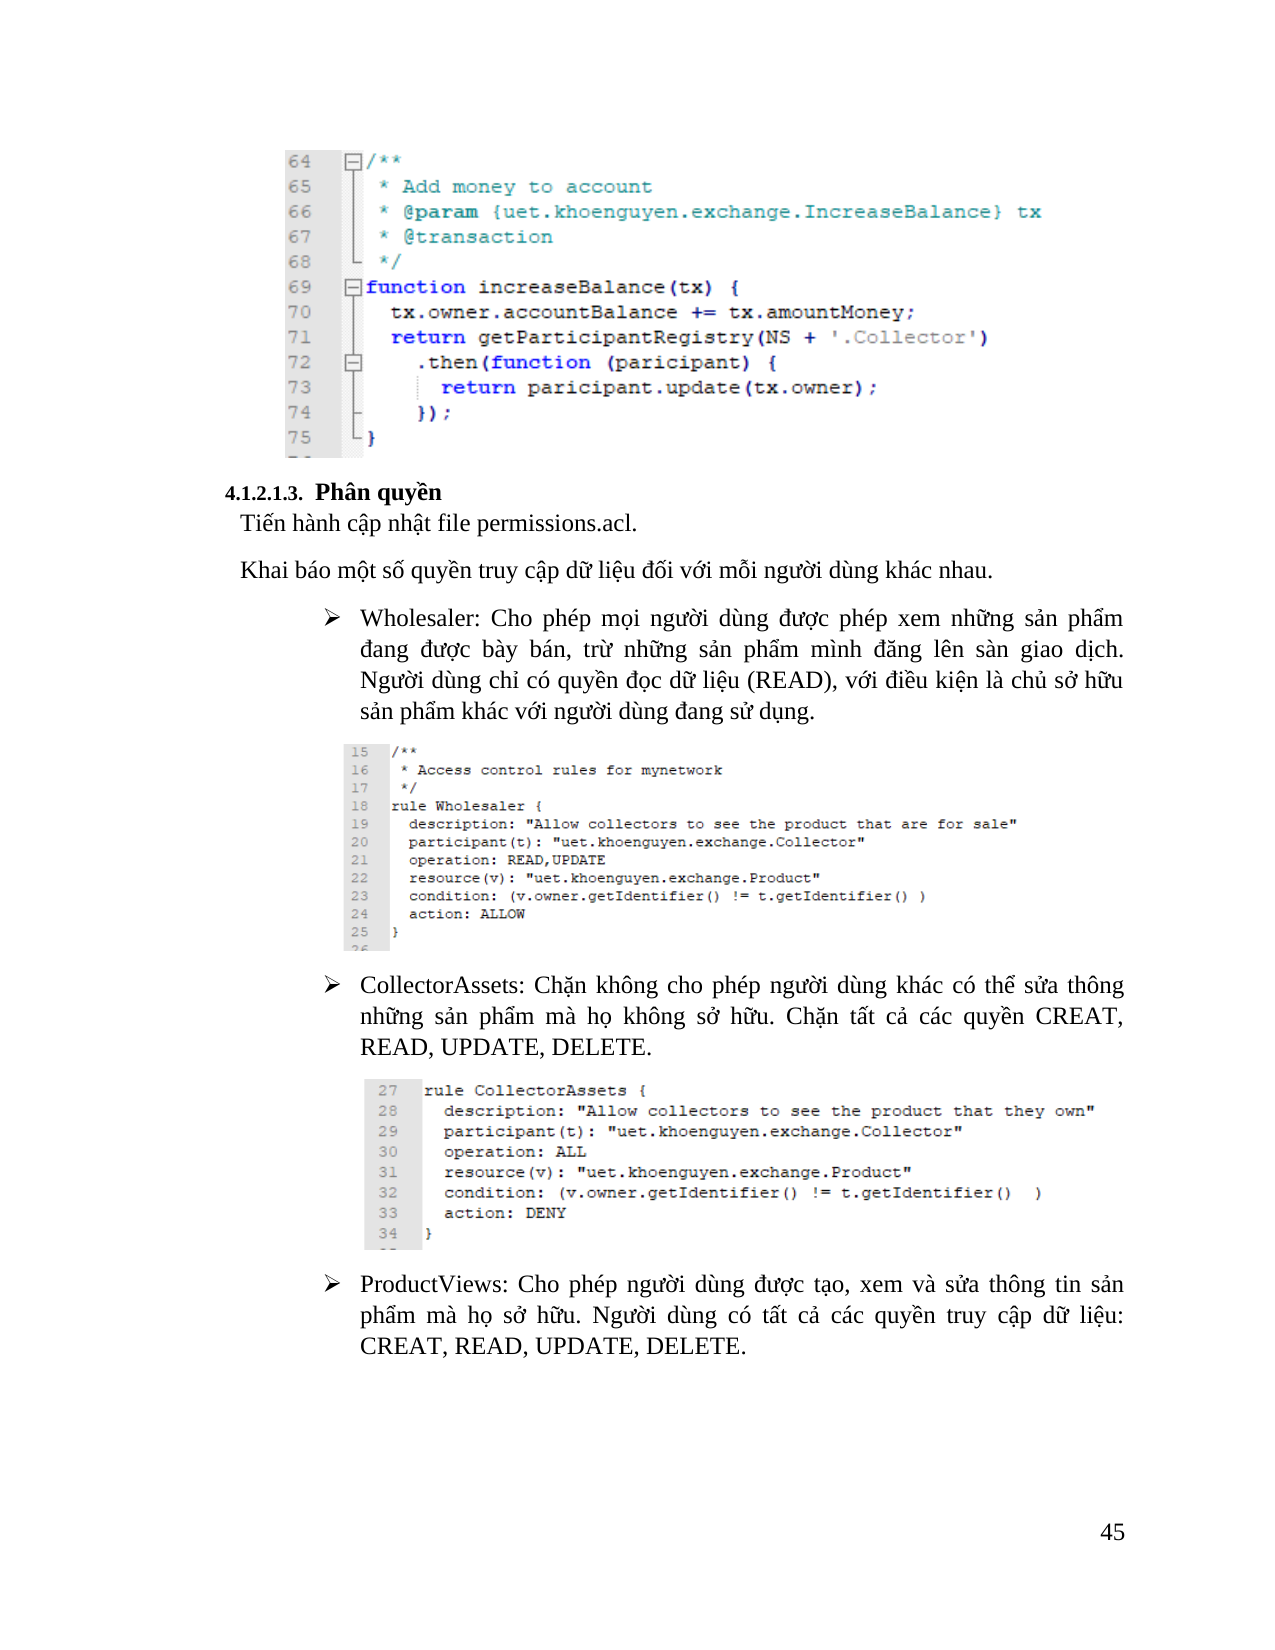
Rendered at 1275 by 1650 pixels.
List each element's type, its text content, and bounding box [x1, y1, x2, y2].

picture [364, 1079, 1121, 1250]
text Khai báo một số quyền truy cập dữ liệu đối với mỗi người dùng khác nhau. [210, 556, 1125, 584]
picture [343, 744, 1022, 951]
list ProductViews: Cho phép người dùng được tạo, xem và sửa thông tin sản phẩm mà họ sở hữu. Người dùng có tất cả các quyền truy cập dữ liệu: CREAT, READ, UPDATE, DELETE. [322, 1269, 1125, 1359]
text Tiến hành cập nhật file permissions.acl. [210, 508, 1125, 537]
list CollectorAssets: Chặn không cho phép người dùng khác có thể sửa thông những sản phẩm mà họ không sở hữu. Chặn tất cả các quyền CREAT, READ, UPDATE, DELETE. [322, 970, 1125, 1061]
picture [285, 150, 1081, 458]
list Wholesaler: Cho phép mọi người dùng được phép xem những sản phẩm đang được bày bán, trừ những sản phẩm mình đăng lên sàn giao dịch. Người dùng chỉ có quyền đọc dữ liệu (READ), với điều kiện là chủ sở hữu sản phẩm khác với người dùng đang sử dụng. [322, 603, 1125, 725]
subtitle Phân quyền [225, 477, 1125, 506]
